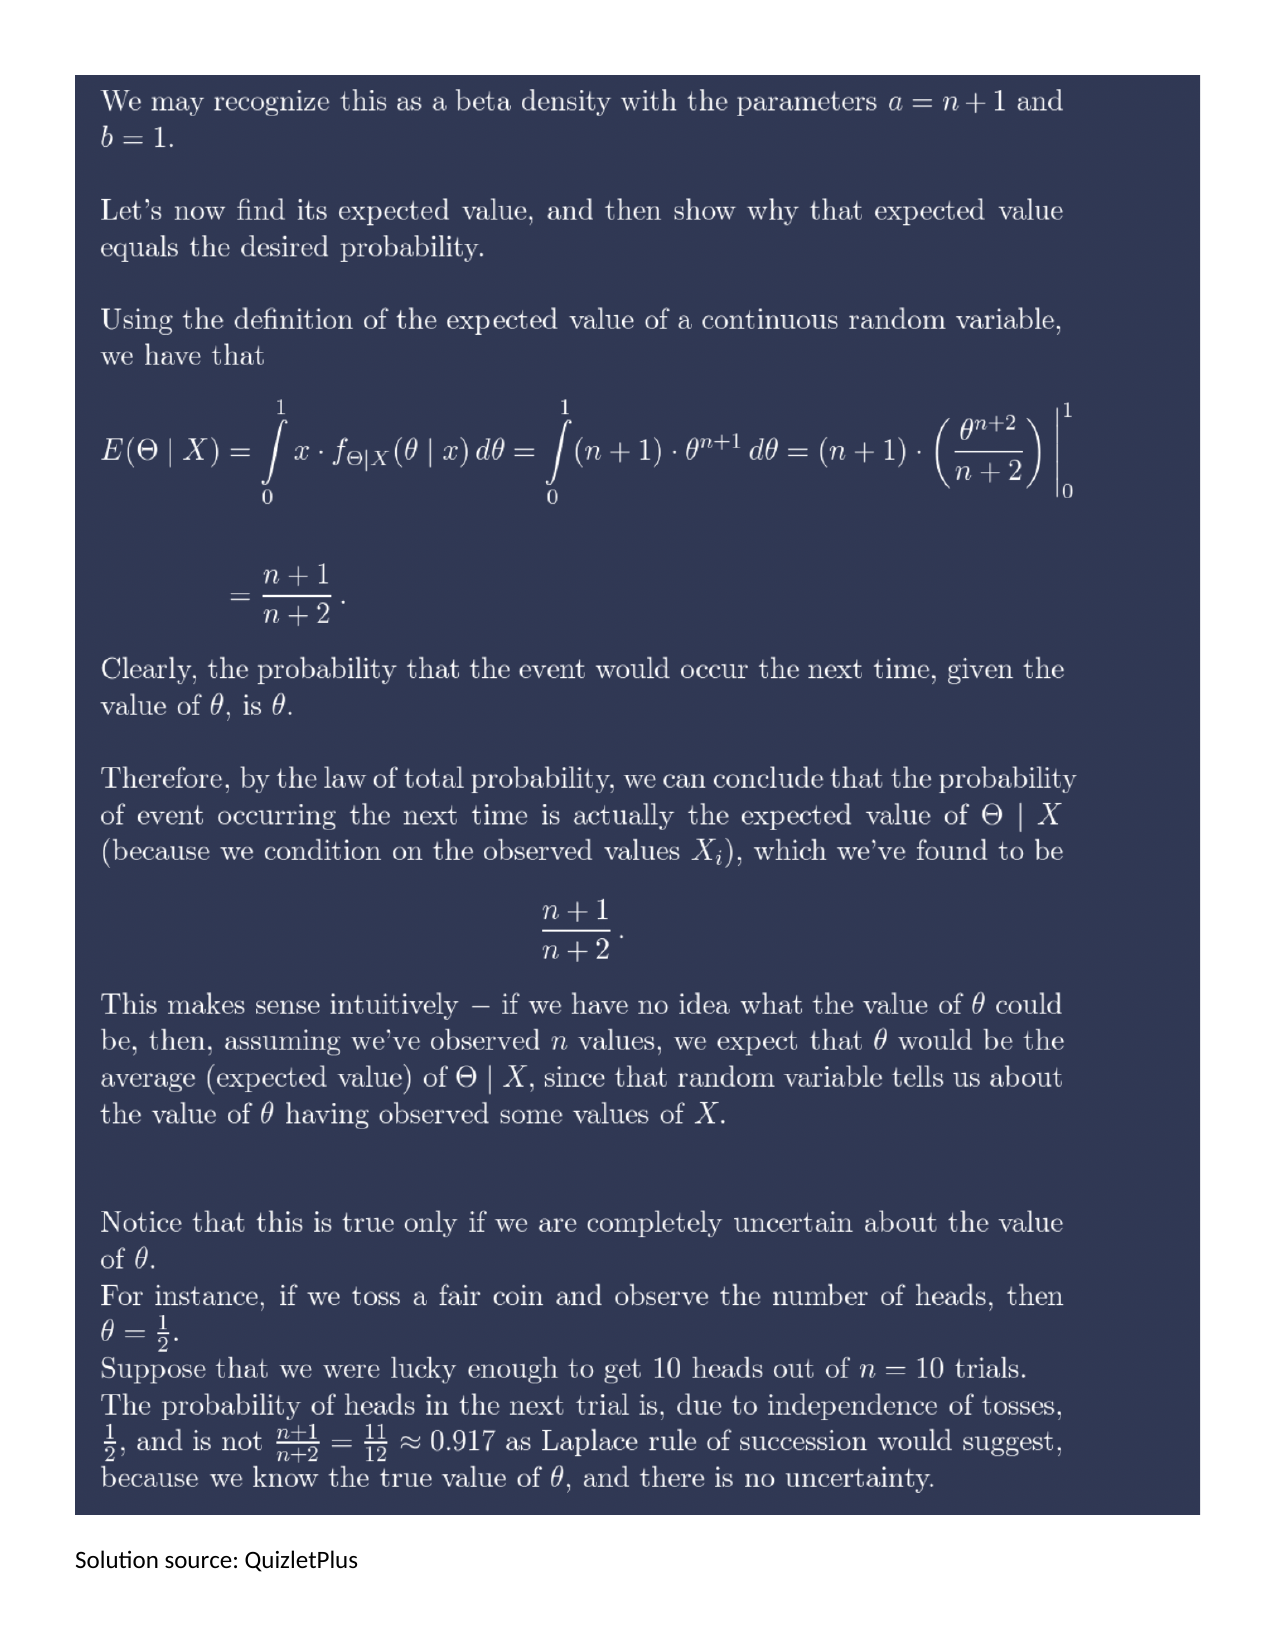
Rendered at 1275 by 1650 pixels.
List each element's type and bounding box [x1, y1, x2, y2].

picture [75, 75, 1200, 1515]
